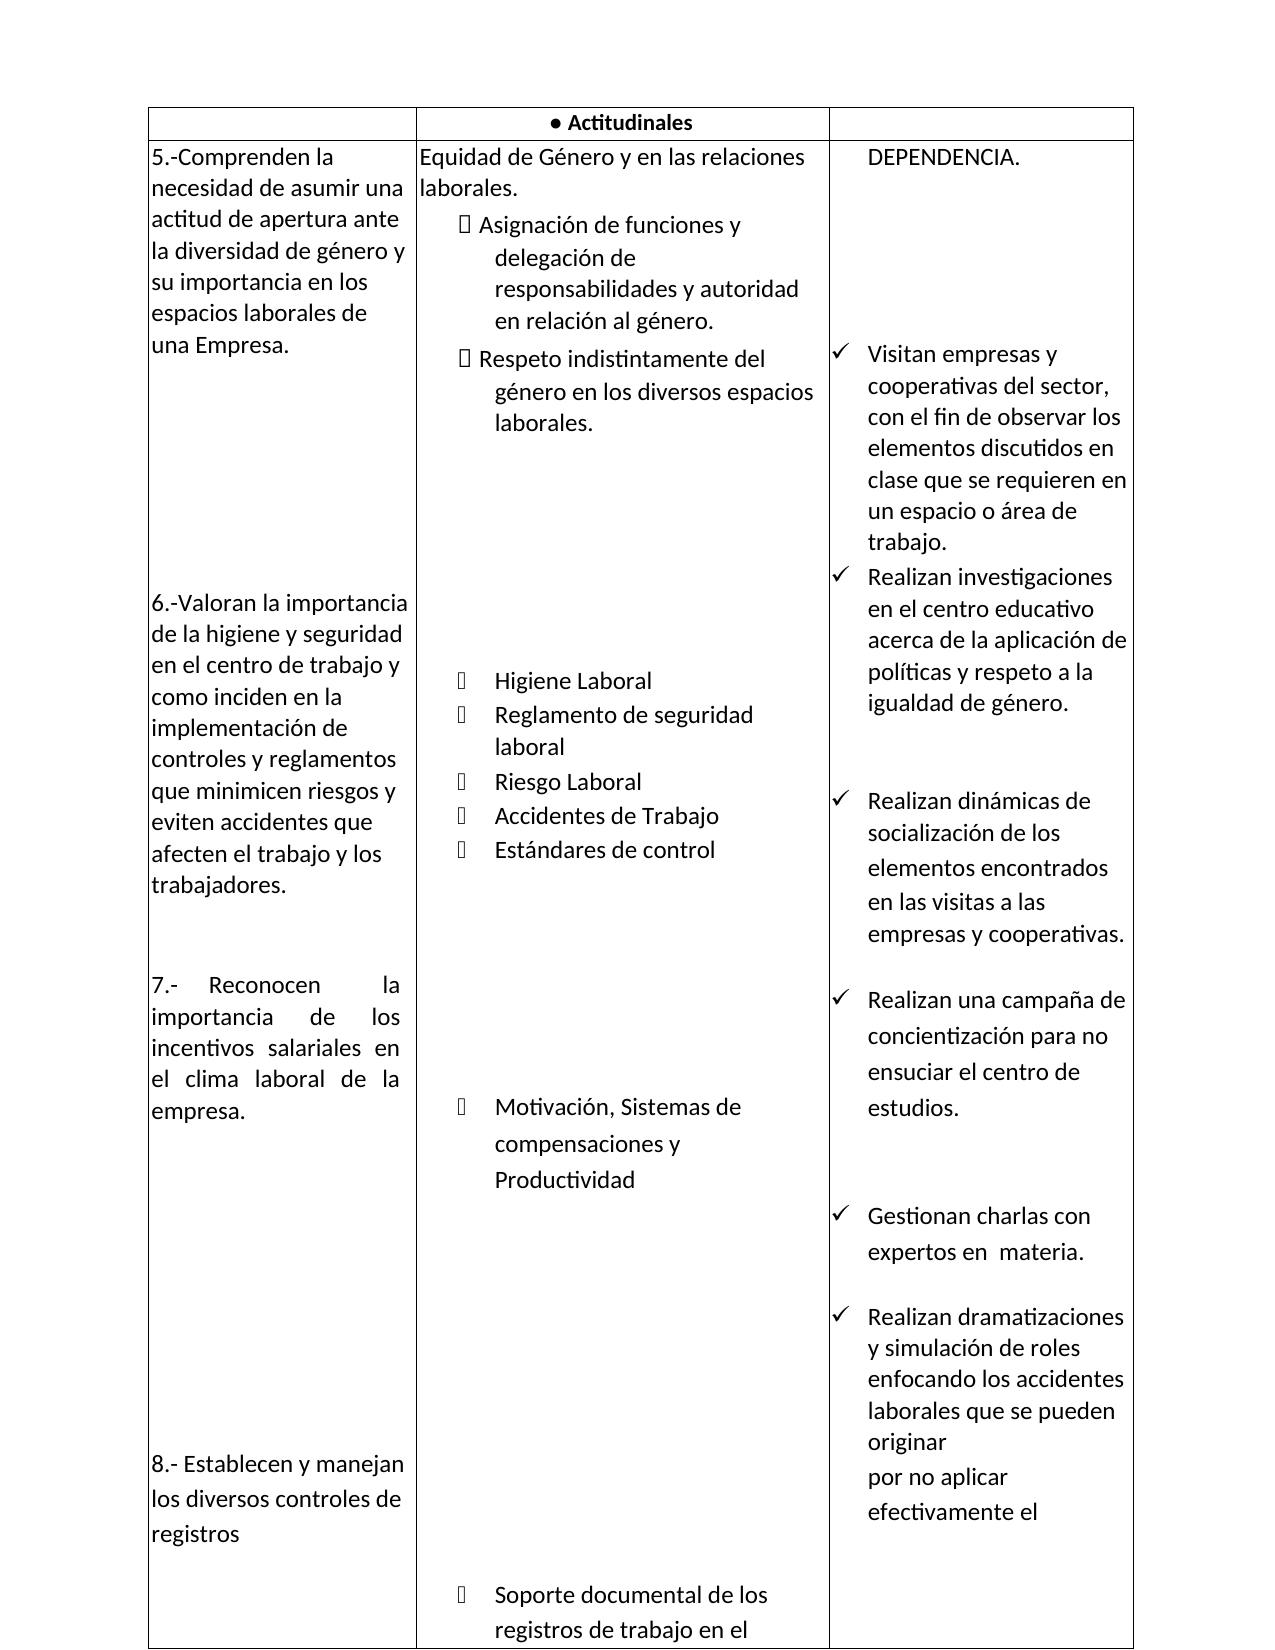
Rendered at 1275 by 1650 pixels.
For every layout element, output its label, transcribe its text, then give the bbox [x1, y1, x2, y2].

table_cell DEPENDENCIA. Visitan empresas y cooperativas del sector, con el fin de observar los elementos discutidos en clase que se requieren en un espacio o área de trabajo. Realizan investigaciones en el centro educativo acerca de la aplicación de políticas y respeto a la igualdad de género. Realizan dinámicas de socialización de los elementos encontrados en las visitas a las empresas y cooperativas. Realizan una campaña de concientización para no ensuciar el centro de estudios. Gestionan charlas con expertos en materia. Realizan dramatizaciones y simulación de roles enfocando los accidentes laborales que se pueden originar por no aplicar efectivamente el [830, 141, 1133, 1648]
table_cell Equidad de Género y en las relaciones laborales.  Asignación de funciones y delegación de responsabilidades y autoridad en relación al género.  Respeto indistintamente del género en los diversos espacios laborales. Higiene Laboral Reglamento de seguridad laboral Riesgo Laboral Accidentes de Trabajo Estándares de control Motivación, Sistemas de compensaciones y Productividad Soporte documental de los registros de trabajo en el [417, 141, 829, 1648]
table_cell 5.-Comprenden la necesidad de asumir una actitud de apertura ante la diversidad de género y su importancia en los espacios laborales de una Empresa. 6.-Valoran la importancia de la higiene y seguridad en el centro de trabajo y como inciden en la implementación de controles y reglamentos que minimicen riesgos y eviten accidentes que afecten el trabajo y los trabajadores. 7.- Reconocen la importancia de los incentivos salariales en el clima laboral de la empresa. 8.- Establecen y manejan los diversos controles de registros [149, 141, 416, 1648]
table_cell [830, 108, 1133, 140]
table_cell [417, 108, 829, 140]
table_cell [149, 108, 416, 140]
